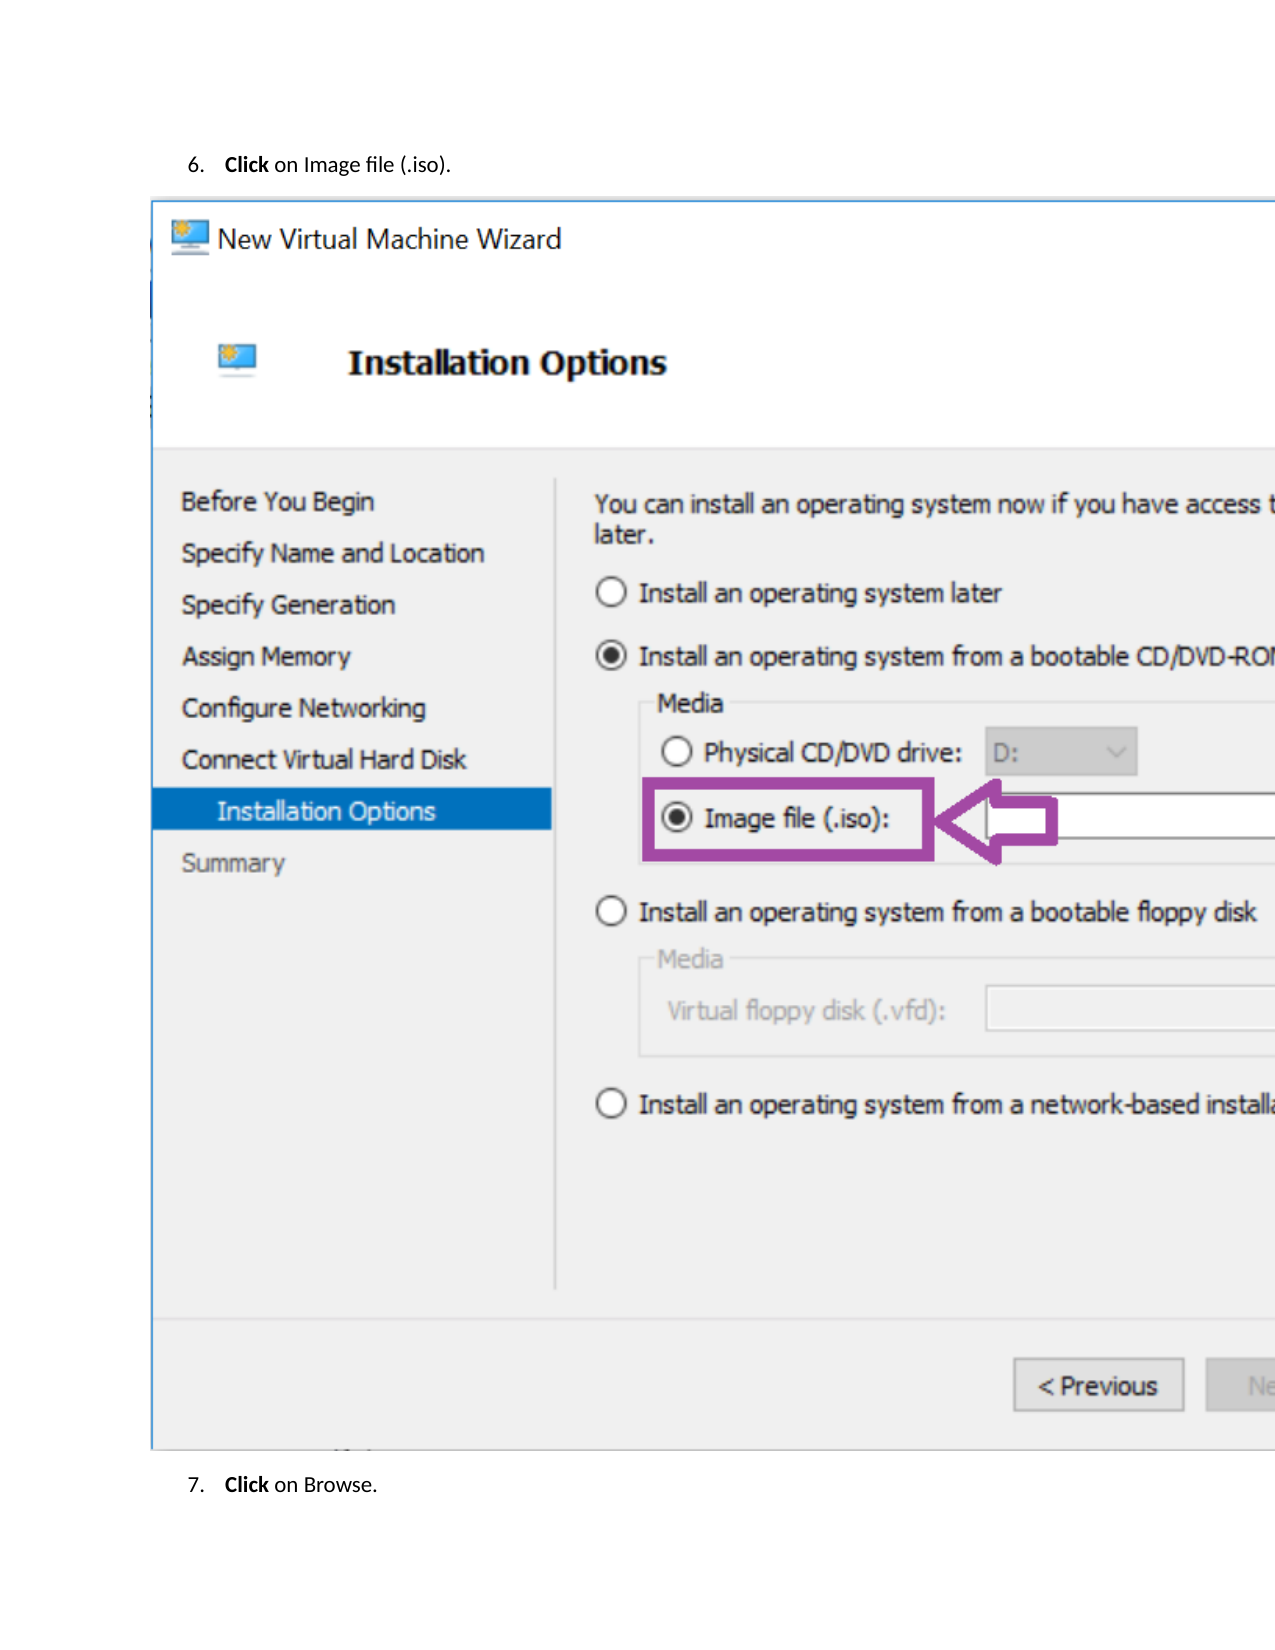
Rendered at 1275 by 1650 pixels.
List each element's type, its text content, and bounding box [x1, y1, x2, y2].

picture [150, 196, 1275, 1451]
list Click on Image file (.iso). [187, 150, 1125, 178]
list Click on Browse. [187, 1470, 1125, 1498]
